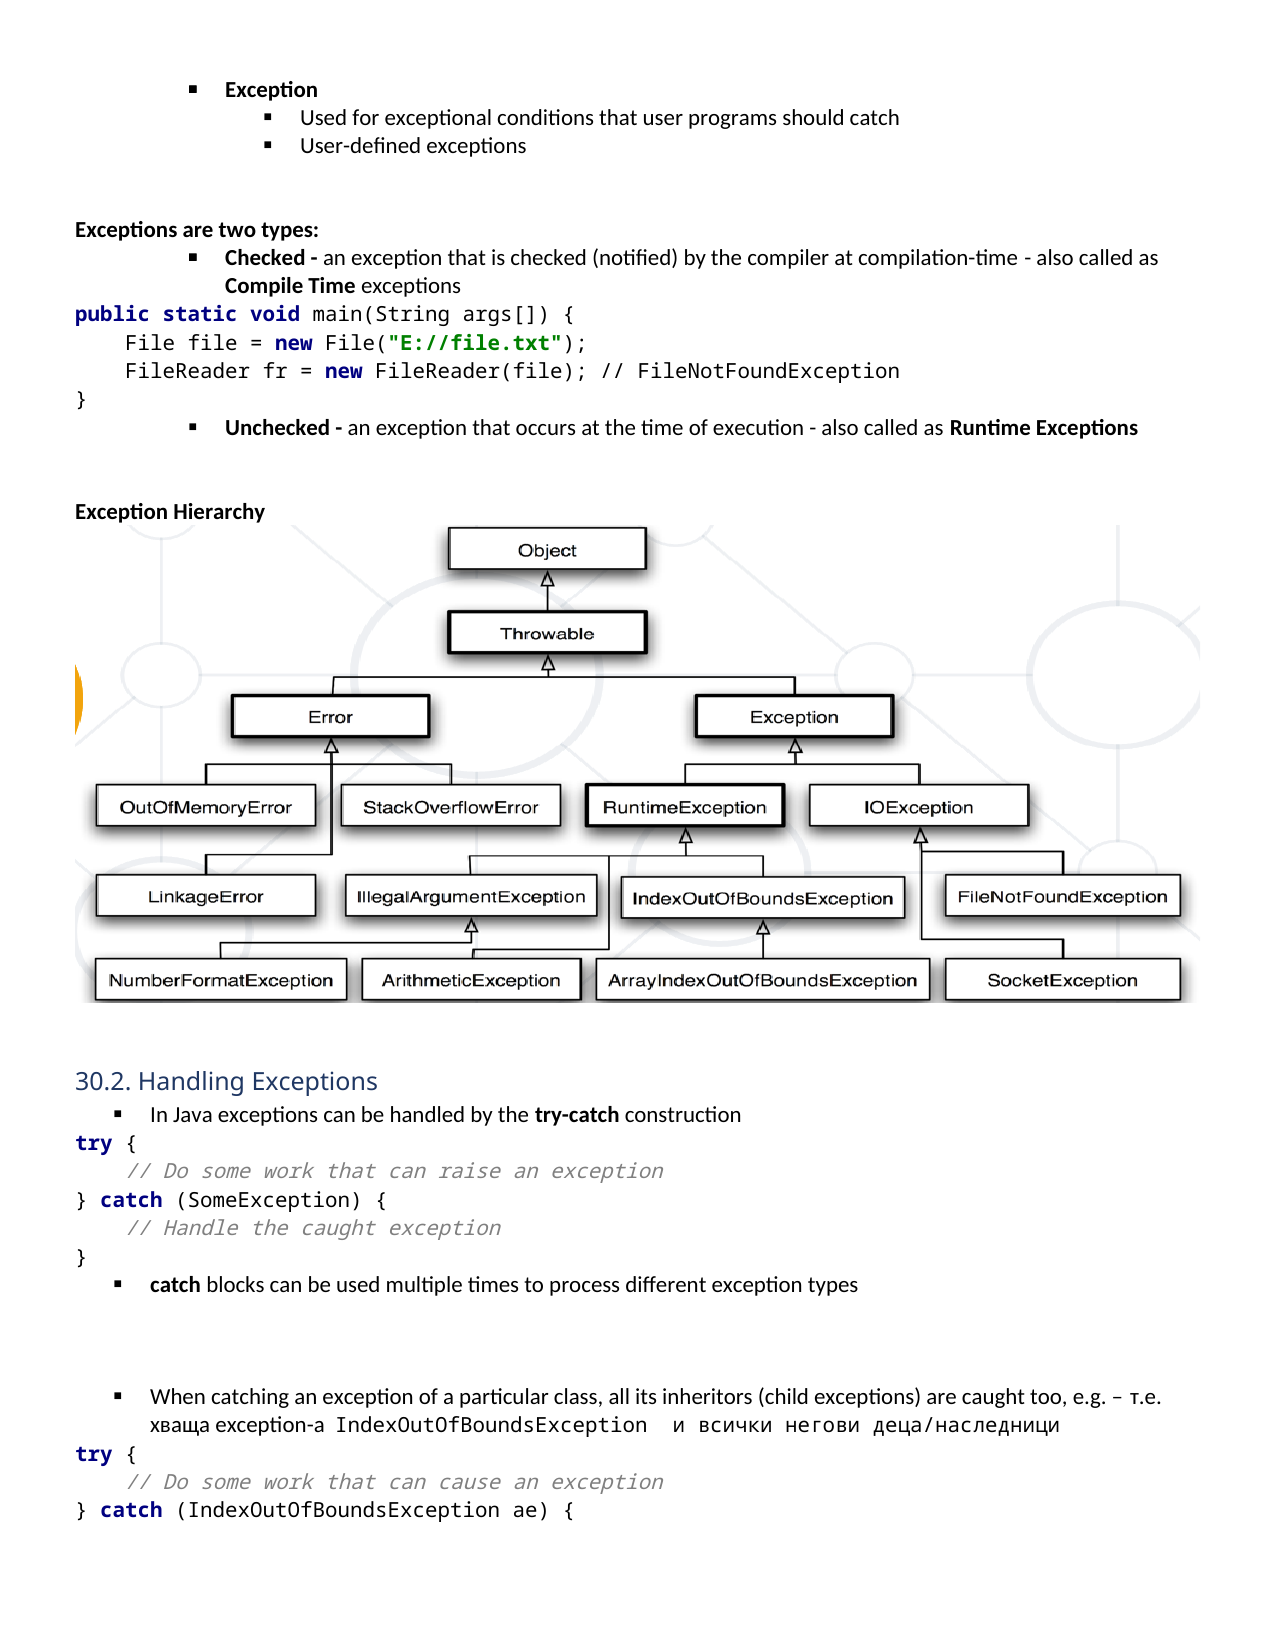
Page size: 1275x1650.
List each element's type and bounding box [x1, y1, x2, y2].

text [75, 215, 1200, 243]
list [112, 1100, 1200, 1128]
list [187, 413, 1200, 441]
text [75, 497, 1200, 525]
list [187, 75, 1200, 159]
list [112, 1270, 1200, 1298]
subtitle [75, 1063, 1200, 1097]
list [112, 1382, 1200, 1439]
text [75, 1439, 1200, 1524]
picture [75, 525, 1200, 1003]
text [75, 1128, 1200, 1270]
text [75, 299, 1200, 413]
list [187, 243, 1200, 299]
